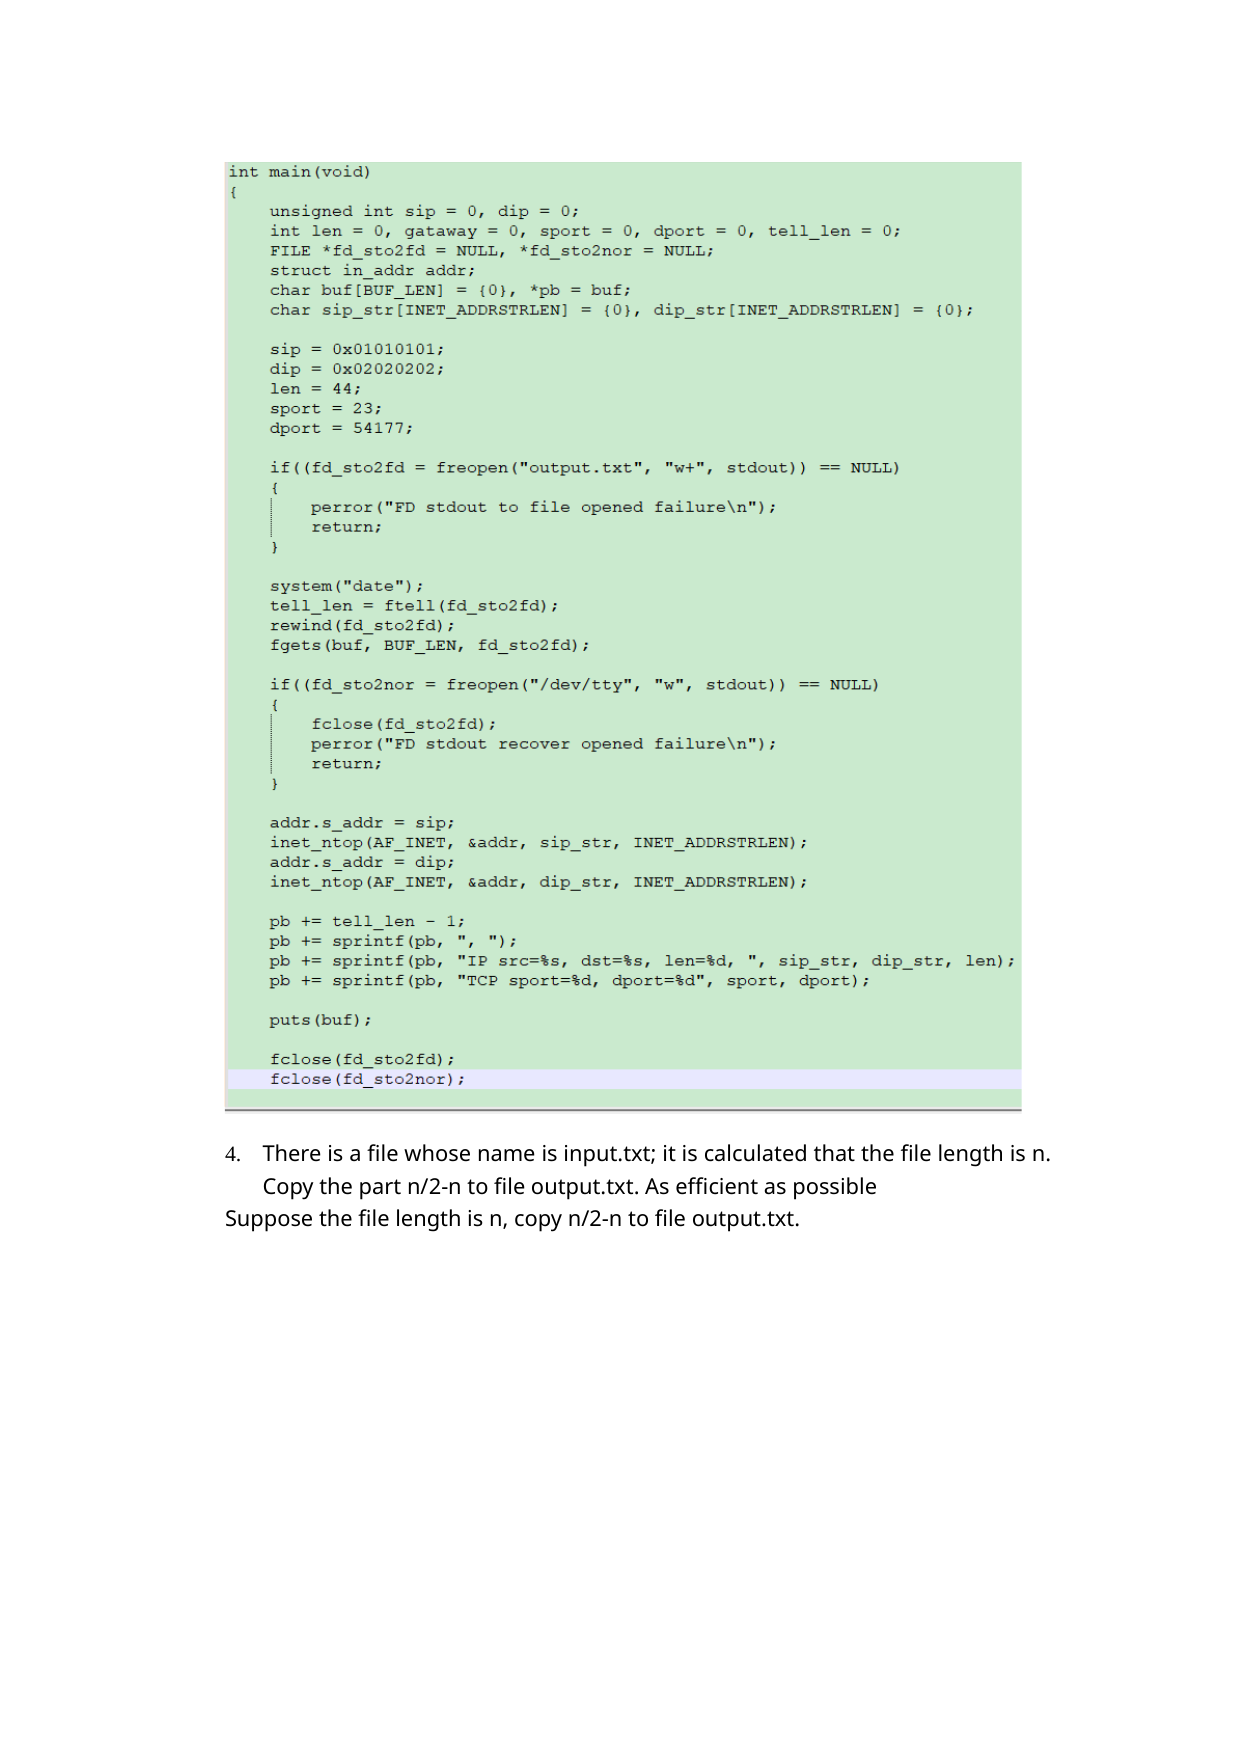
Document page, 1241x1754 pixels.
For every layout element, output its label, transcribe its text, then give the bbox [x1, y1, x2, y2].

picture [224, 162, 1022, 1114]
list There is a file whose name is input.txt; it is calculated that the file length is n. Copy the part n/2-n to file output.txt. As efficient as possible [225, 1137, 1053, 1202]
text Suppose the file length is n, copy n/2-n to file output.txt. [225, 1202, 1053, 1234]
